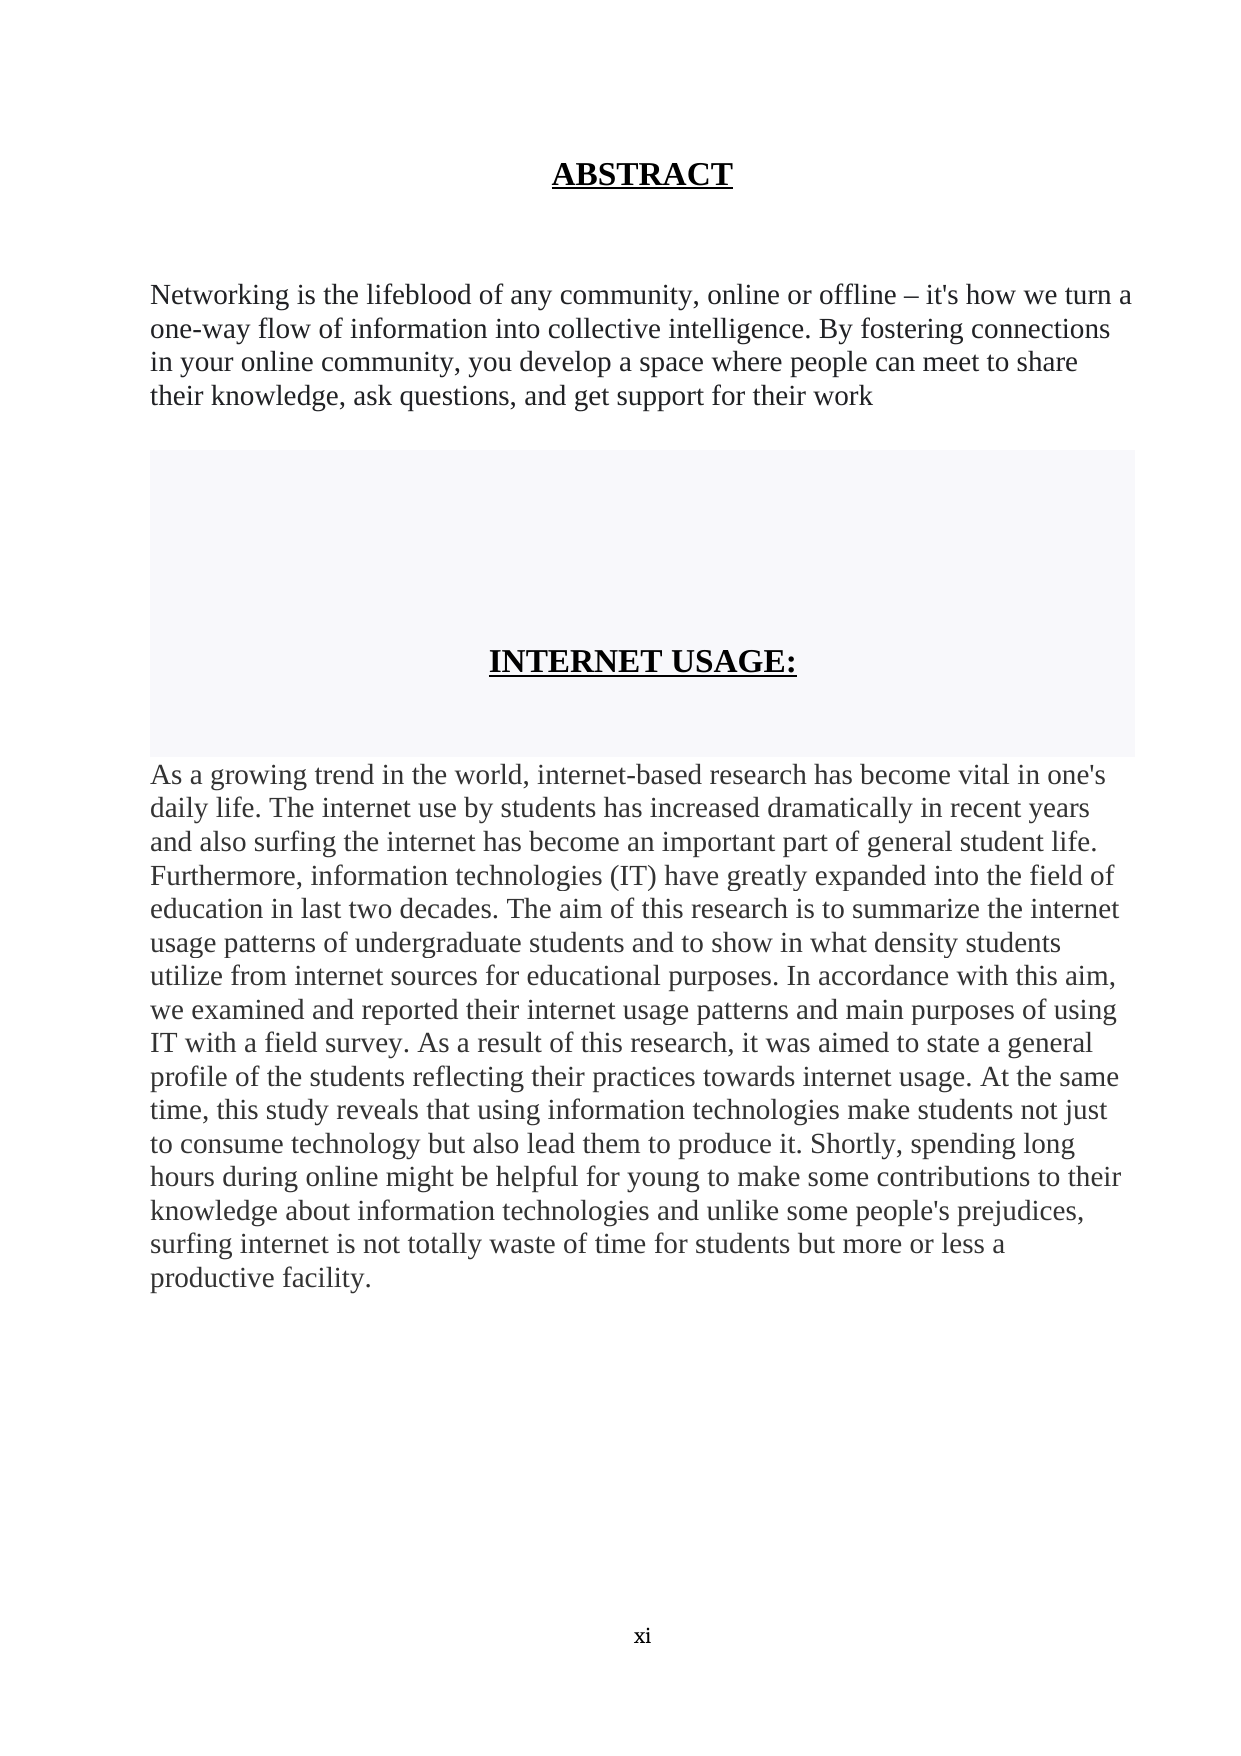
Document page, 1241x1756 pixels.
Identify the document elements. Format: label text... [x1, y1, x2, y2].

text ABSTRACT [150, 154, 1134, 192]
text INTERNET USAGE: [150, 642, 1135, 680]
text As a growing trend in the world, internet-based research has become vital in one's daily life. The internet use by students has increased dramatically in recent years and also surfing the internet has become an important part of general student life. Furthermore, information technologies (IT) have greatly expanded into the field of education in last two decades. The aim of this research is to summarize the internet usage patterns of undergraduate students and to show in what density students utilize from internet sources for educational purposes. In accordance with this aim, we examined and reported their internet usage patterns and main purposes of using IT with a field survey. As a result of this research, it was aimed to state a general profile of the students reflecting their practices towards internet usage. At the same time, this study reveals that using information technologies make students not just to consume technology but also lead them to produce it. Shortly, spending long hours during online might be helpful for young to make some contributions to their knowledge about information technologies and unlike some people's prejudices, surfing internet is not totally waste of time for students but more or less a productive facility. [150, 757, 1135, 1294]
text Networking is the lifeblood of any community, online or offline – it's how we turn a one-way flow of information into collective intelligence. By fostering connections in your online community, you develop a space where people can meet to share their knowledge, ask questions, and get support for their work [150, 277, 1135, 412]
